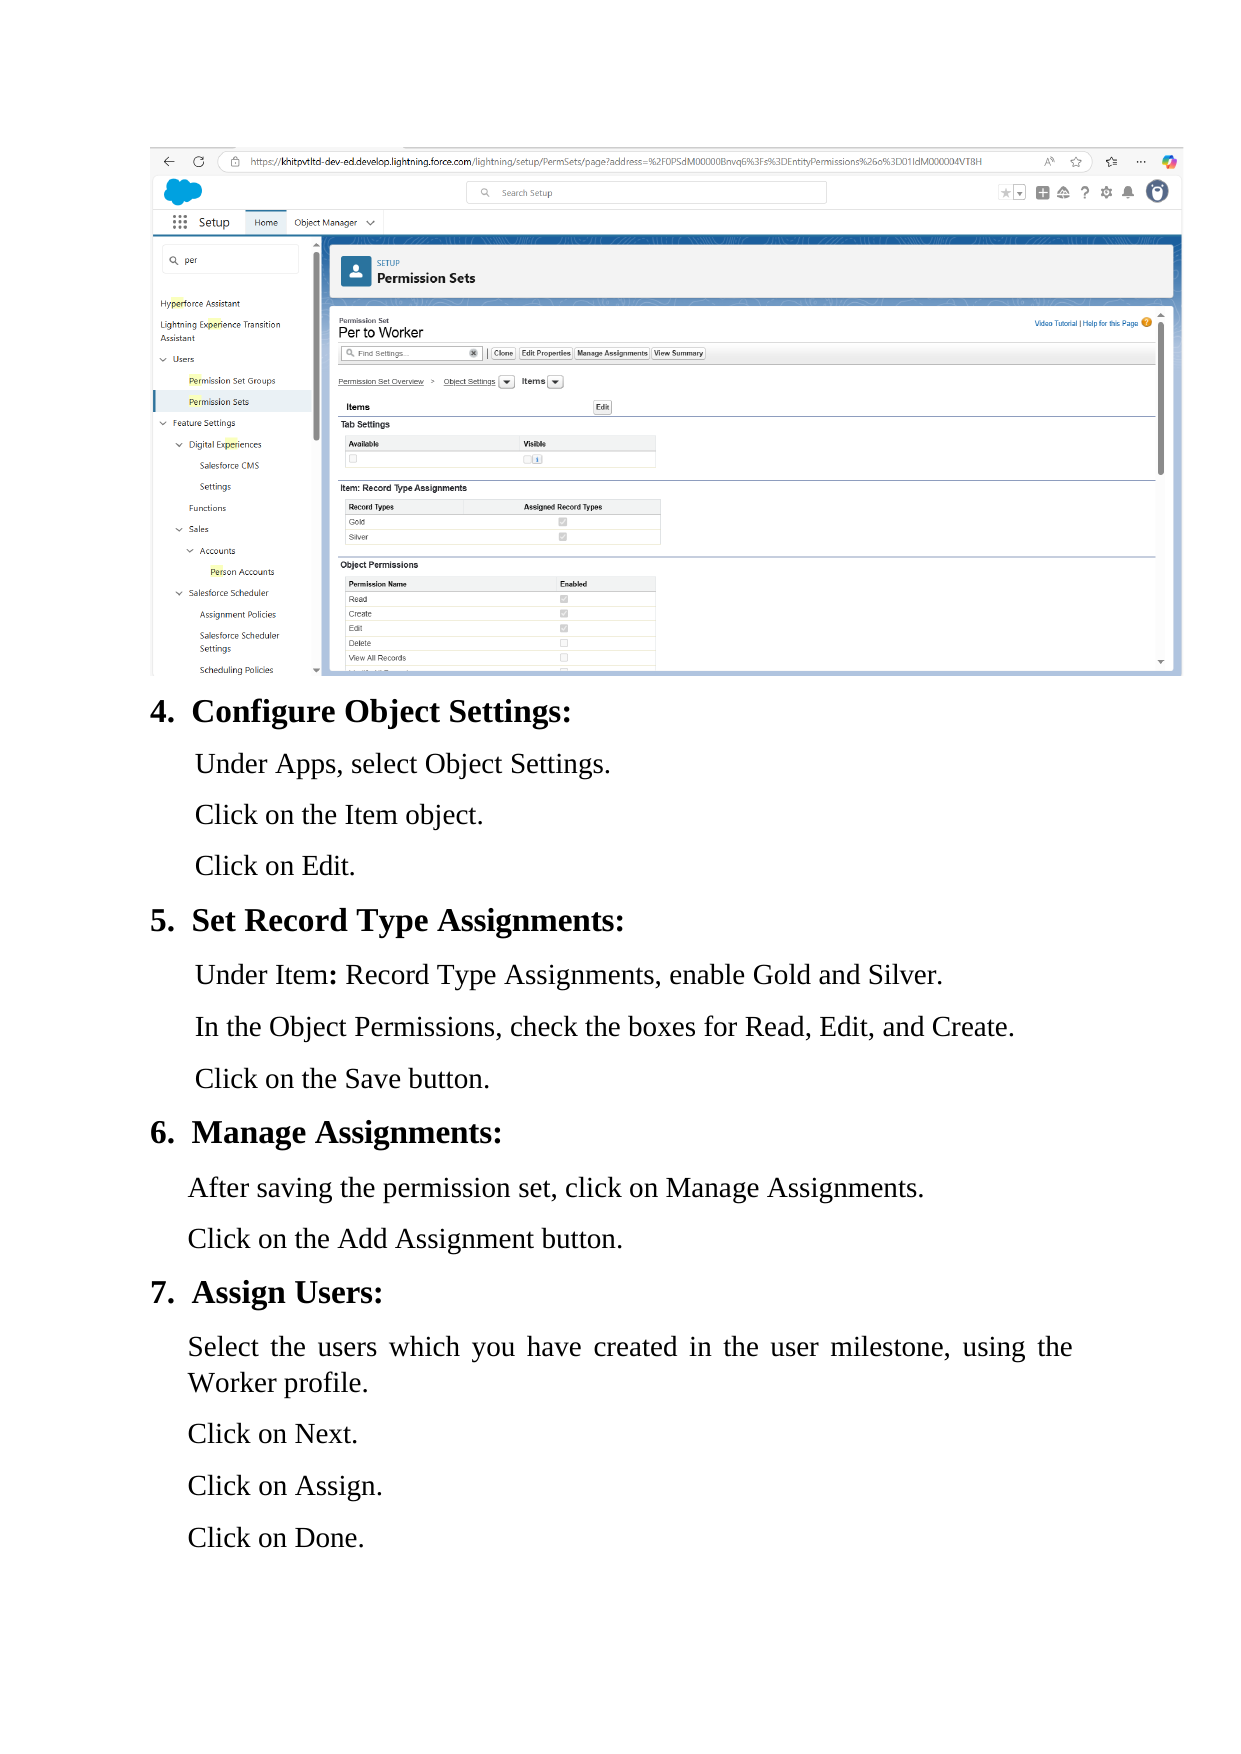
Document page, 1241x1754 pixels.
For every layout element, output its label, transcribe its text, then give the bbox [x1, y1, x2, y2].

subtitle Set Record Type Assignments: [150, 900, 1181, 938]
text Click on Edit. [194, 848, 1181, 882]
text After saving the permission set, click on Manage Assignments. Click on the Add Assignment button. [187, 1170, 982, 1254]
subtitle Manage Assignments: [150, 1113, 1181, 1151]
text In the Object Permissions, check the boxes for Read, Edit, and Create. Click on the Save button. [194, 1009, 1051, 1094]
subtitle Assign Users: [150, 1273, 1181, 1311]
picture [150, 147, 1184, 676]
text Select the users which you have created in the user milestone, using the Worker profile. [187, 1329, 1090, 1398]
text Click on Next. Click on Assign. Click on Done. [187, 1416, 419, 1554]
list Configure Object Settings: Under Apps, select Object Settings. Click on the Item object. [150, 691, 611, 831]
text Under Item: Record Type Assignments, enable Gold and Silver. [194, 957, 1181, 991]
